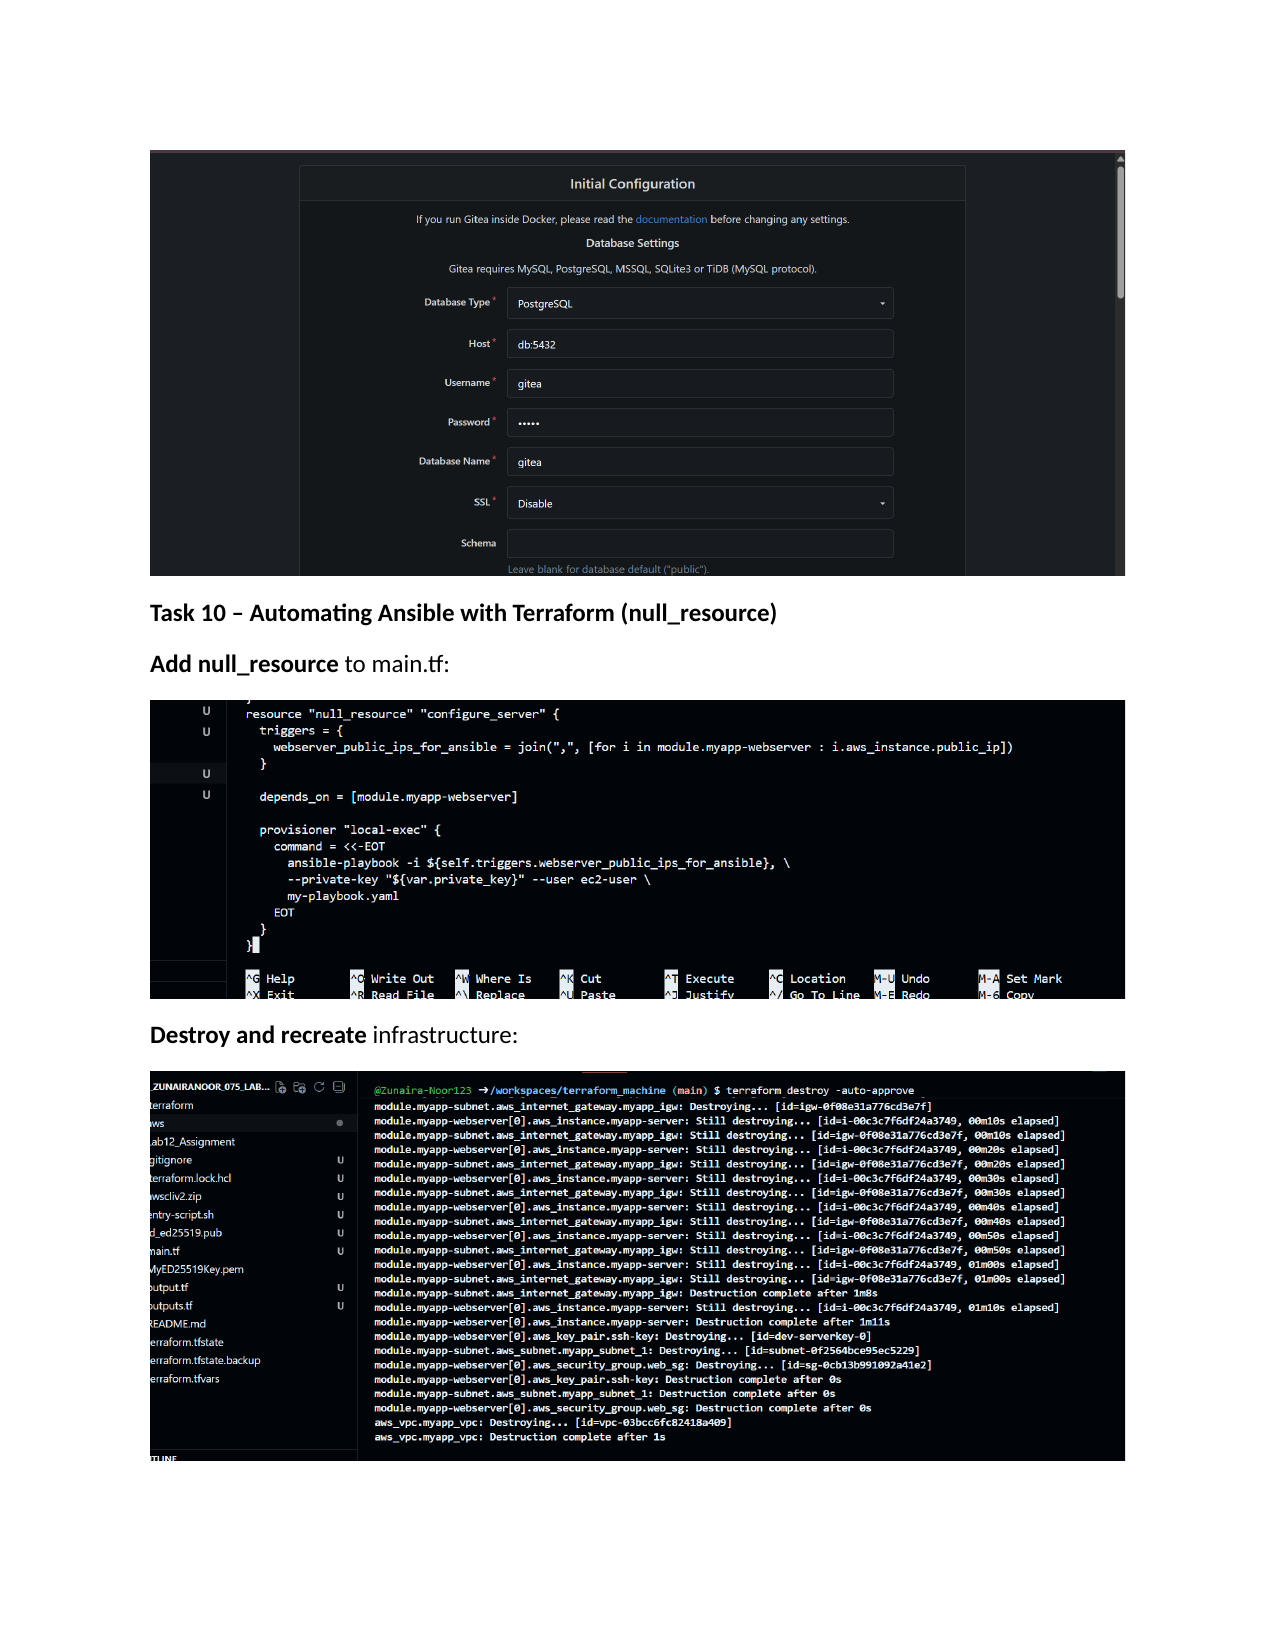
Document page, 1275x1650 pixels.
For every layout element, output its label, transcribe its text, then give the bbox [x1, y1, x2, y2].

text Destroy and recreate infrastructure: [150, 1019, 1125, 1050]
text Add null_resource to main.tf: [150, 648, 1125, 679]
picture [150, 700, 1125, 999]
text Task 10 – Automating Ansible with Terraform (null_resource) [150, 597, 1125, 627]
picture [150, 1071, 1125, 1461]
picture [150, 150, 1125, 576]
